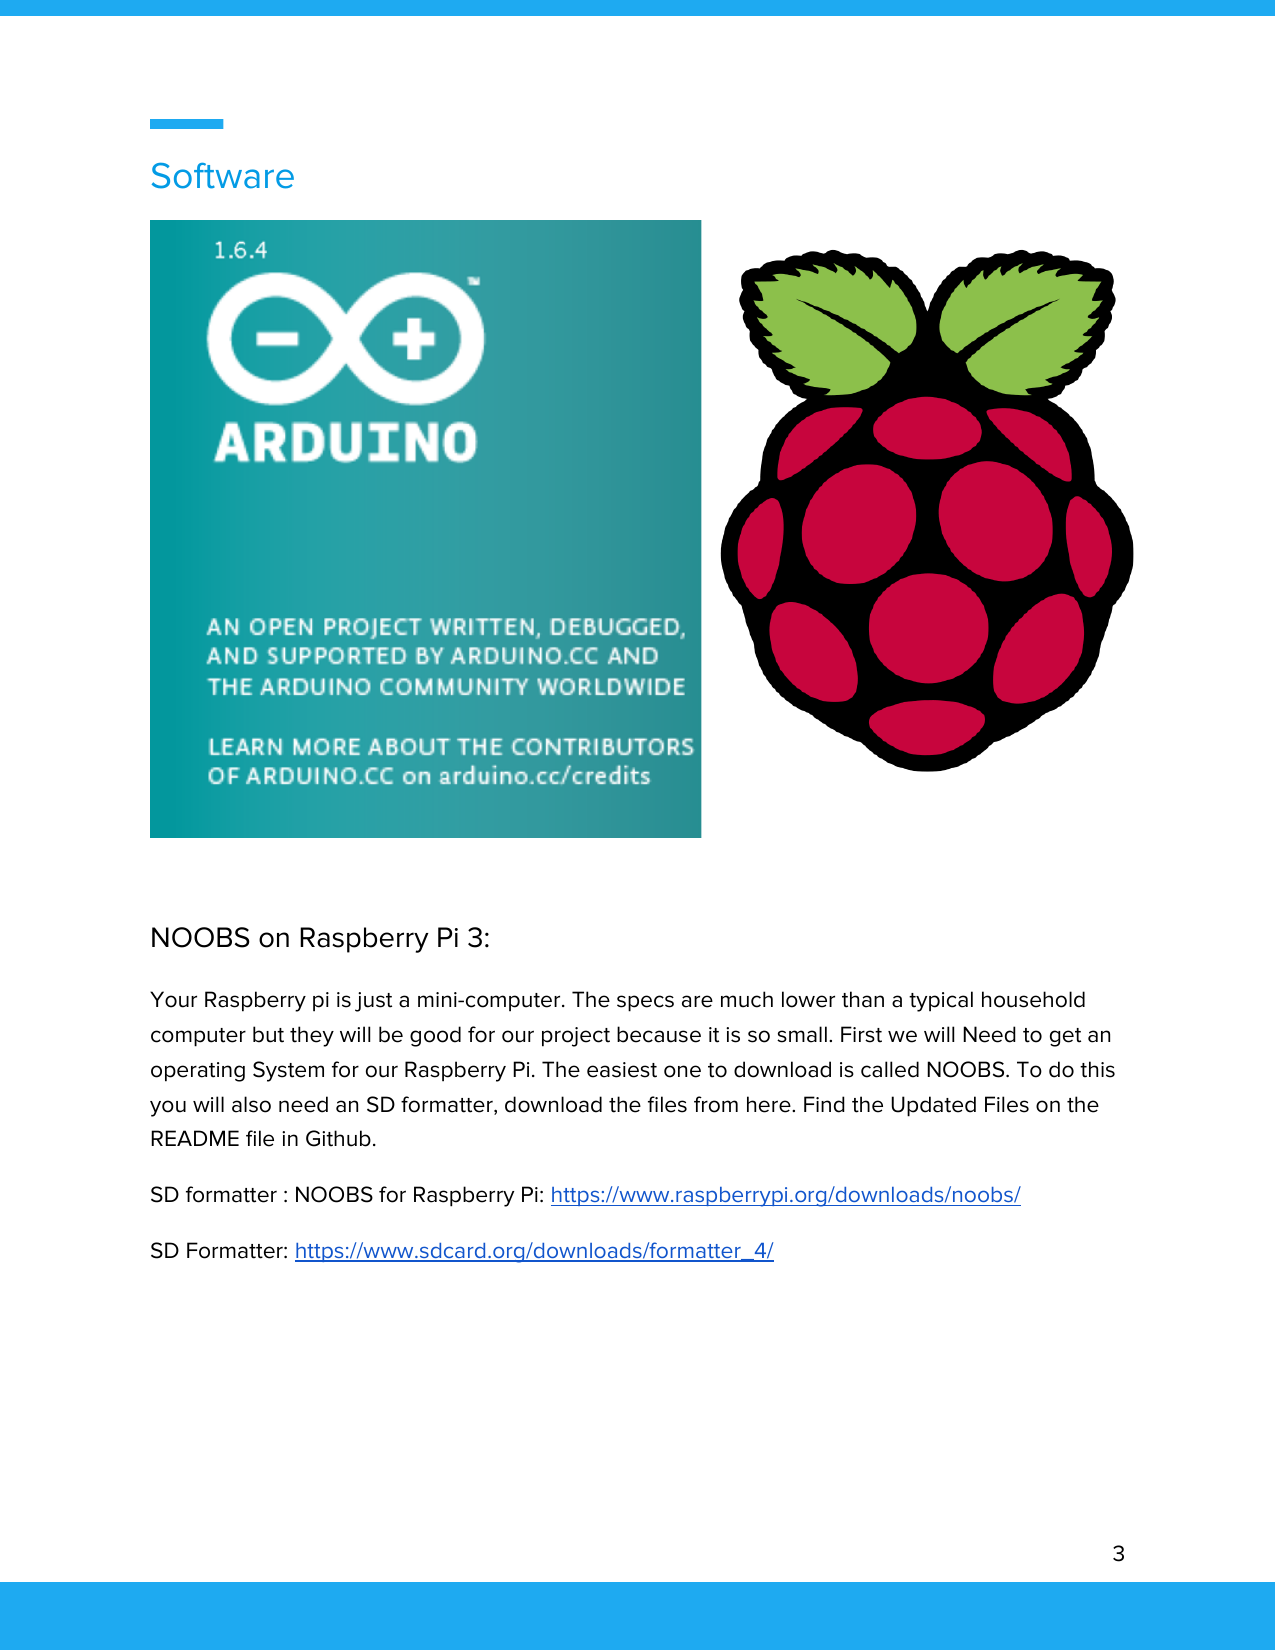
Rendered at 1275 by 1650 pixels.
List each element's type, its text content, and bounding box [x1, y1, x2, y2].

picture [0, 1582, 1275, 1650]
text NOOBS on Raspberry Pi 3: [150, 921, 1125, 957]
text Your Raspberry pi is just a mini-computer. The specs are much lower than a typical household computer but they will be good for our project because it is so small. First we will Need to get an operating System for our Raspberry Pi. The easiest one to download is called NOOBS. To do this you will also need an SD formatter, download the files from here. Find the Updated Files on the README file in Github. [150, 986, 1125, 1154]
picture [0, 0, 1275, 16]
picture [150, 220, 702, 838]
text SD Formatter: https://www.sdcard.org/downloads/formatter_4/ [150, 1237, 1125, 1265]
picture [150, 119, 224, 129]
text SD formatter : NOOBS for Raspberry Pi: https://www.raspberrypi.org/downloads/noobs/ [150, 1182, 1125, 1209]
subtitle Software [150, 154, 1125, 199]
picture [720, 249, 1134, 772]
